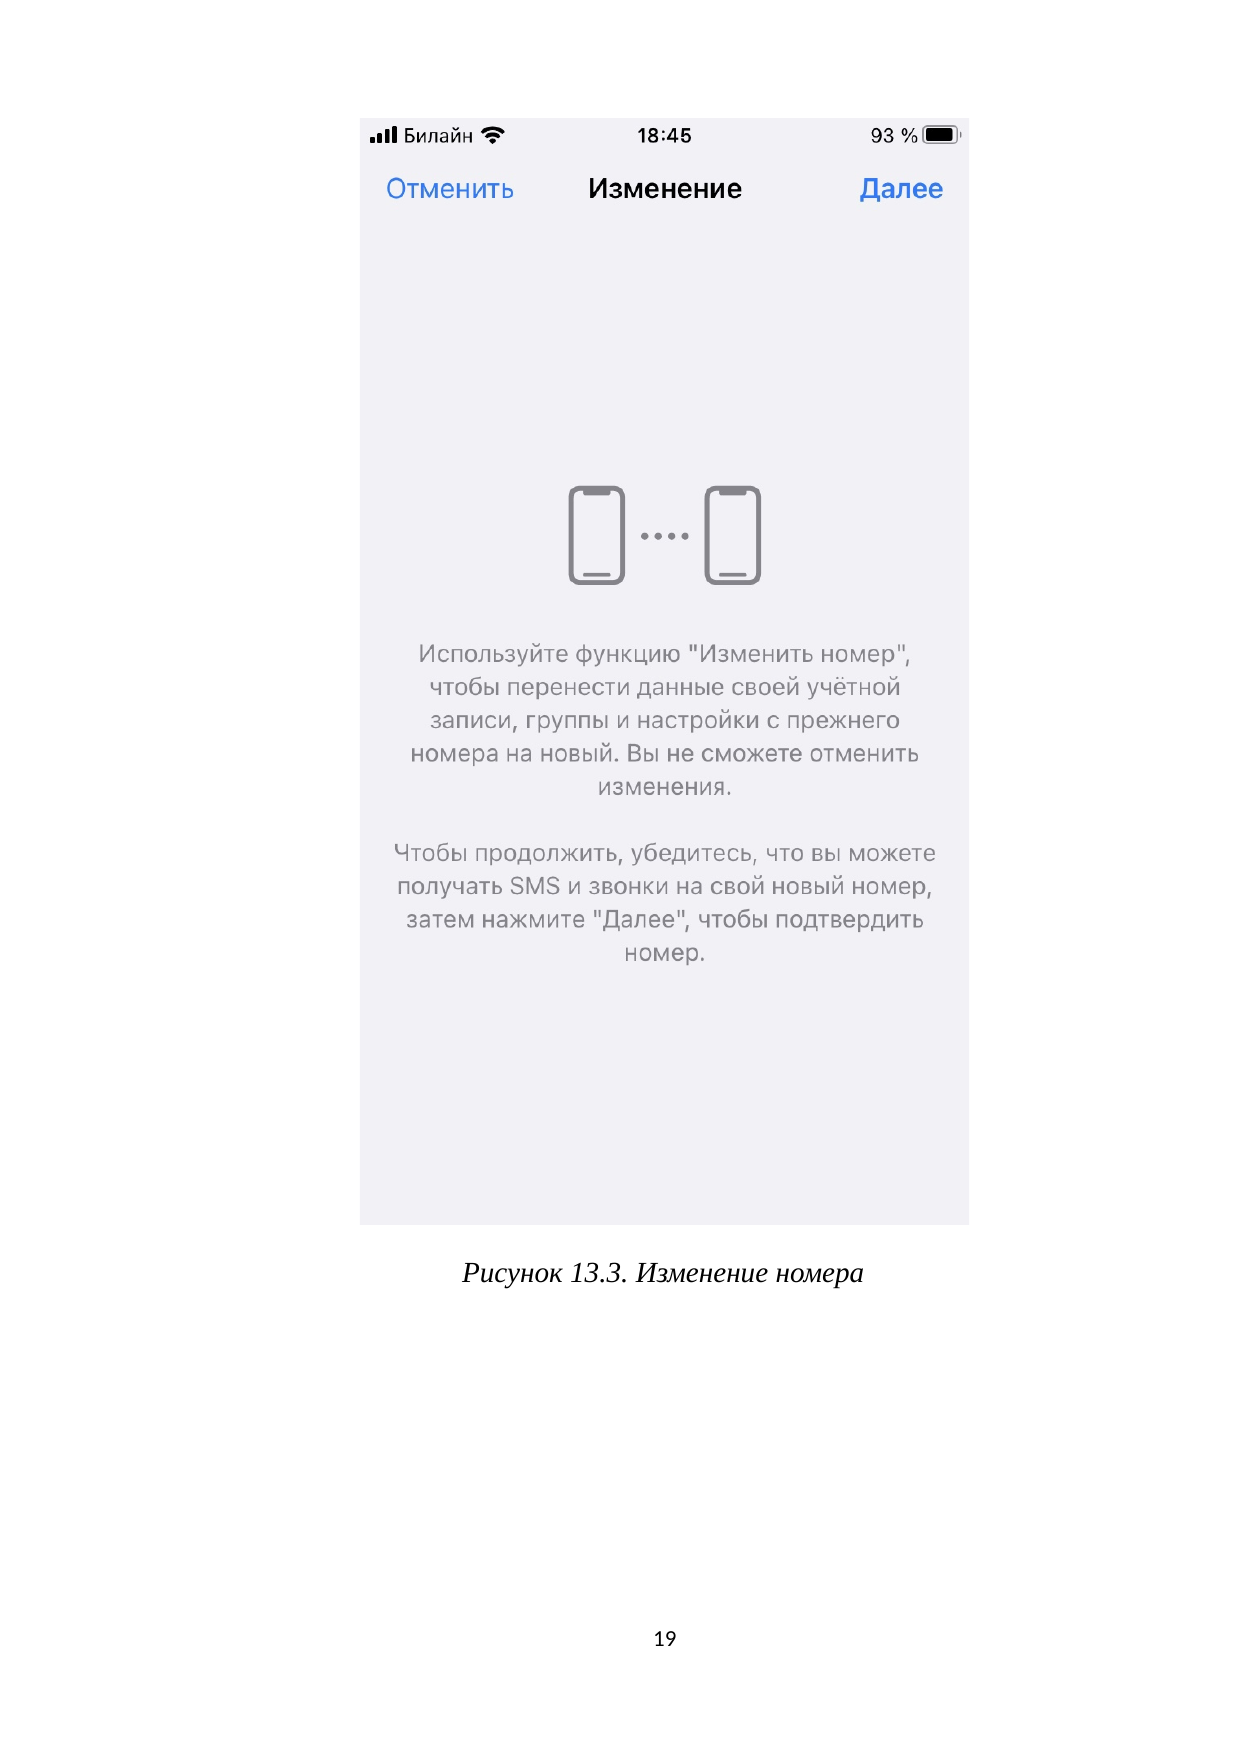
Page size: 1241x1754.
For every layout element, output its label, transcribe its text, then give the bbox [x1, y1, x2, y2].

text Рисунок 13.3. Изменение номера [177, 1255, 1152, 1288]
picture [359, 118, 970, 1225]
